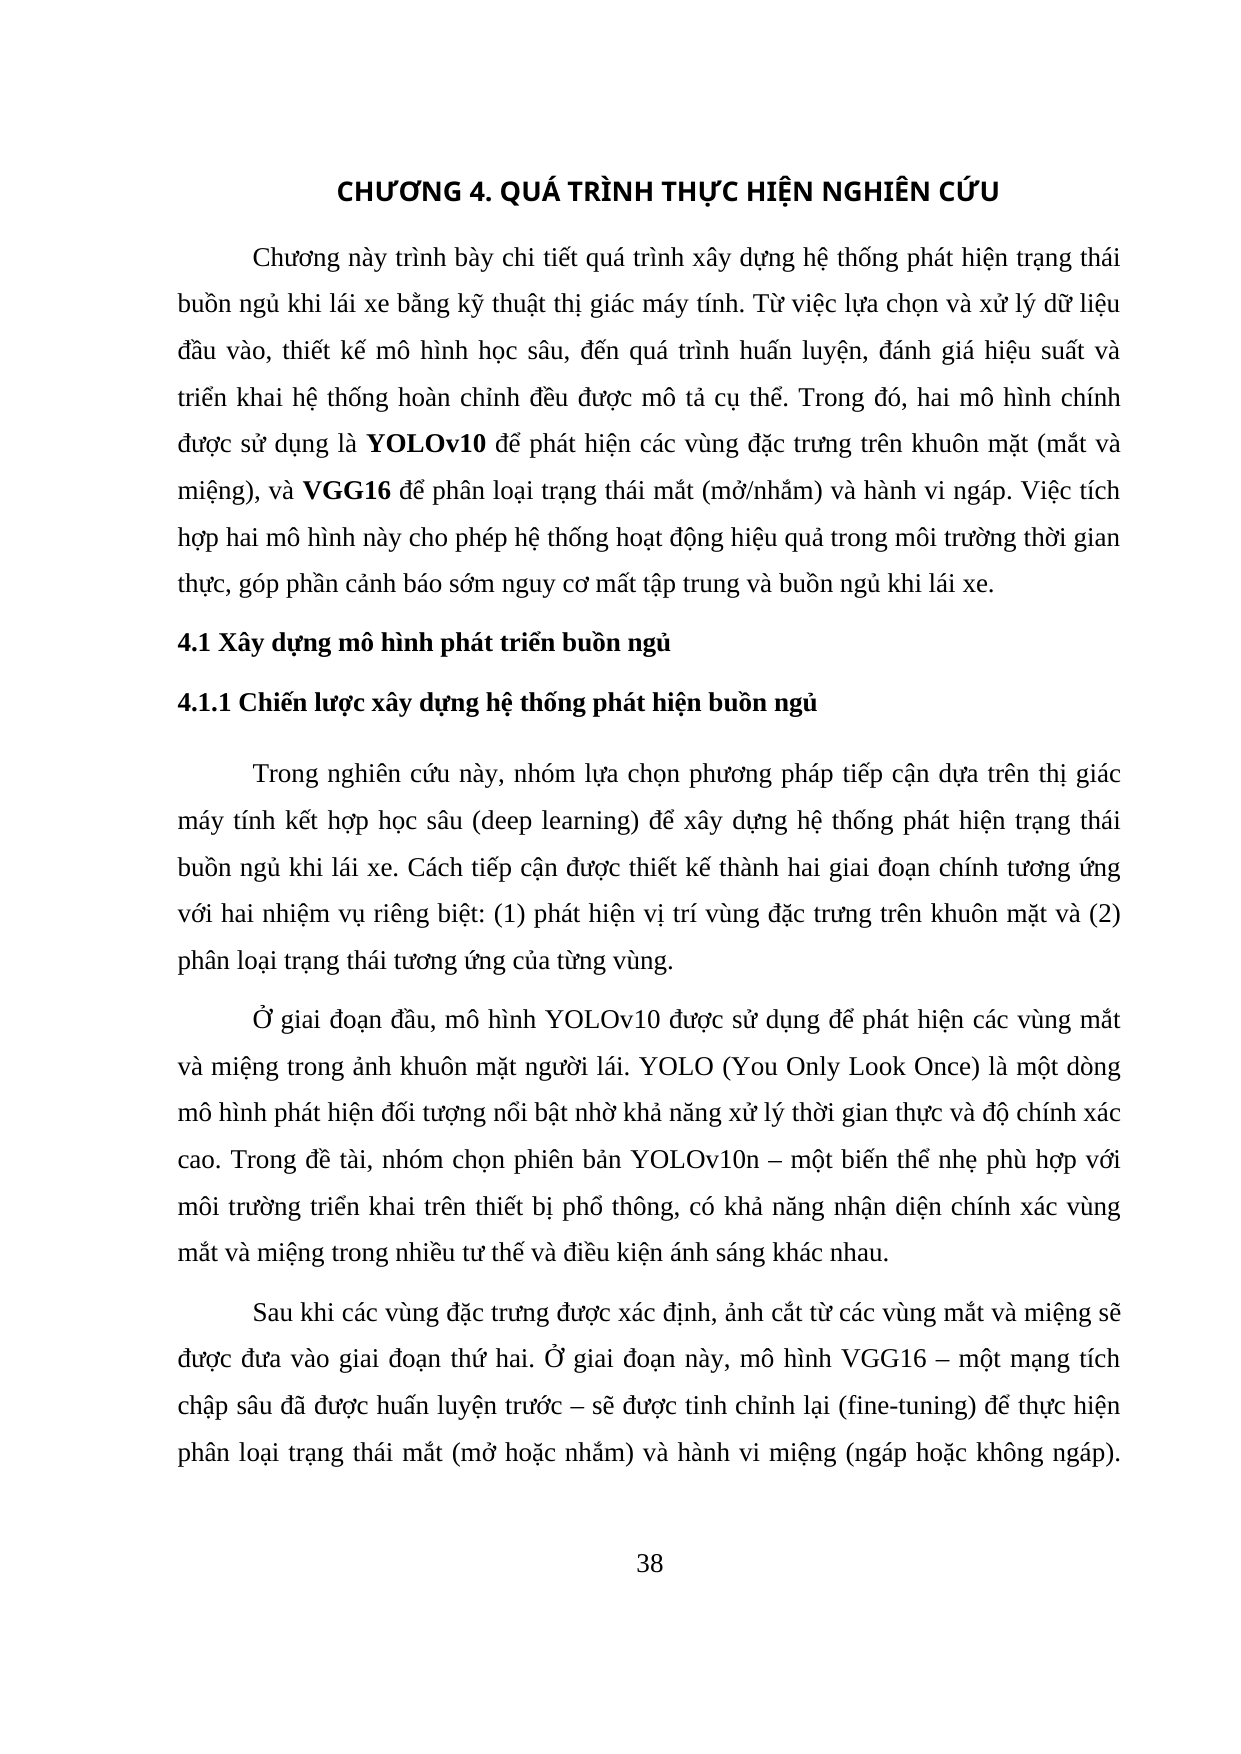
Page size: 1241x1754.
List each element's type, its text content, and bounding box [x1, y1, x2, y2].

text Ở giai đoạn đầu, mô hình YOLOv10 được sử dụng để phát hiện các vùng mắt và miệng trong ảnh khuôn mặt người lái. YOLO (You Only Look Once) là một dòng mô hình phát hiện đối tượng nổi bật nhờ khả năng xử lý thời gian thực và độ chính xác cao. Trong đề tài, nhóm chọn phiên bản YOLOv10n – một biến thể nhẹ phù hợp với môi trường triển khai trên thiết bị phổ thông, có khả năng nhận diện chính xác vùng mắt và miệng trong nhiều tư thế và điều kiện ánh sáng khác nhau. [177, 1003, 1122, 1268]
text Trong nghiên cứu này, nhóm lựa chọn phương pháp tiếp cận dựa trên thị giác máy tính kết hợp học sâu (deep learning) để xây dựng hệ thống phát hiện trạng thái buồn ngủ khi lái xe. Cách tiếp cận được thiết kế thành hai giai đoạn chính tương ứng với hai nhiệm vụ riêng biệt: (1) phát hiện vị trí vùng đặc trưng trên khuôn mặt và (2) phân loại trạng thái tương ứng của từng vùng. [177, 757, 1122, 975]
text Chương này trình bày chi tiết quá trình xây dựng hệ thống phát hiện trạng thái buồn ngủ khi lái xe bằng kỹ thuật thị giác máy tính. Từ việc lựa chọn và xử lý dữ liệu đầu vào, thiết kế mô hình học sâu, đến quá trình huấn luyện, đánh giá hiệu suất và triển khai hệ thống hoàn chỉnh đều được mô tả cụ thể. Trong đó, hai mô hình chính được sử dụng là YOLOv10 để phát hiện các vùng đặc trưng trên khuôn mặt (mắt và miệng), và VGG16 để phân loại trạng thái mắt (mở/nhắm) và hành vi ngáp. Việc tích hợp hai mô hình này cho phép hệ thống hoạt động hiệu quả trong môi trường thời gian thực, góp phần cảnh báo sớm nguy cơ mất tập trung và buồn ngủ khi lái xe. [177, 241, 1122, 598]
subtitle CHƯƠNG 4. QUÁ TRÌNH THỰC HIỆN NGHIÊN CỨU [214, 173, 1122, 210]
subtitle 4.1 Xây dựng mô hình phát triển buồn ngủ [177, 626, 1122, 658]
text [177, 1296, 1122, 1467]
text 4.1.1 Chiến lược xây dựng hệ thống phát hiện buồn ngủ [177, 686, 1122, 717]
